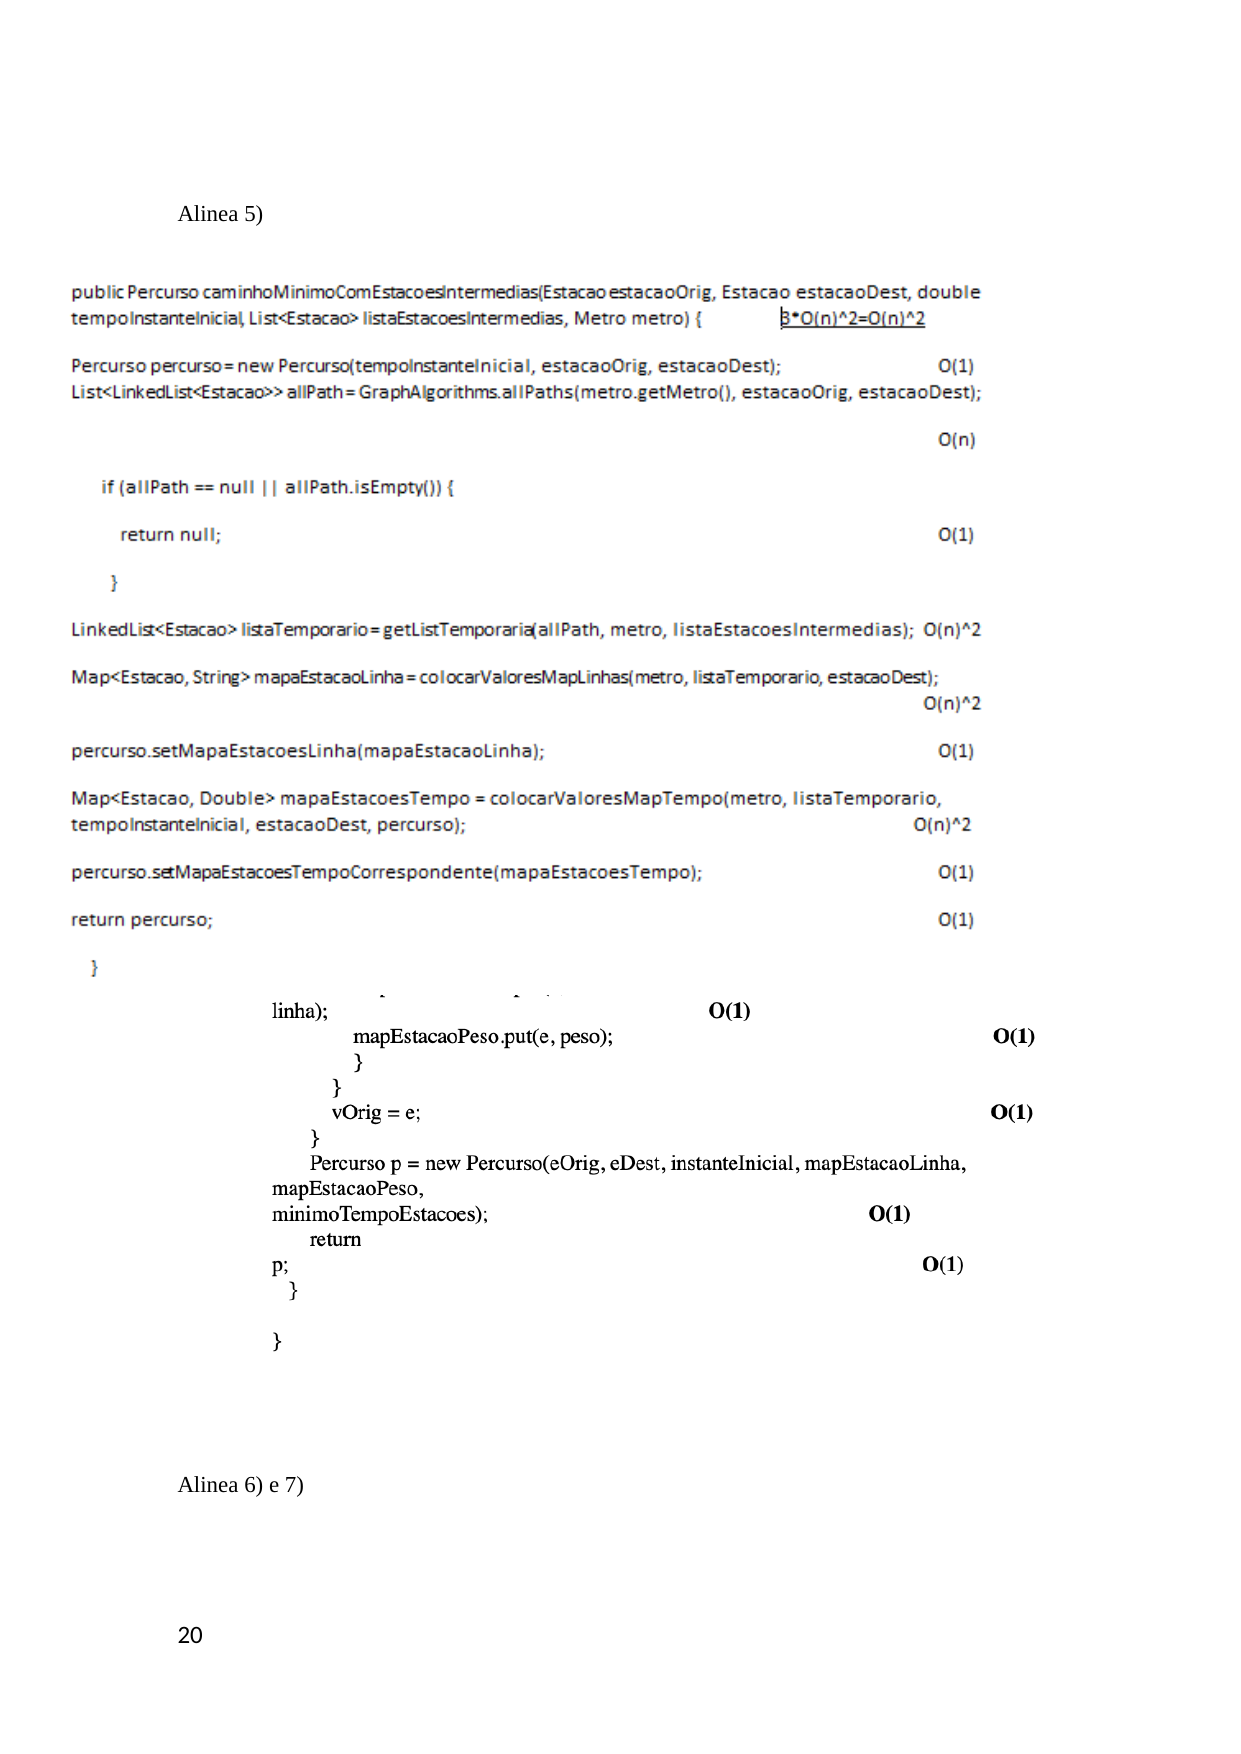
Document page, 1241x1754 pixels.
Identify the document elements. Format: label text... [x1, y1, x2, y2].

text Alinea 5) [177, 200, 1063, 227]
text Alinea 6) e 7) [177, 995, 1063, 1498]
picture [60, 279, 1085, 1472]
